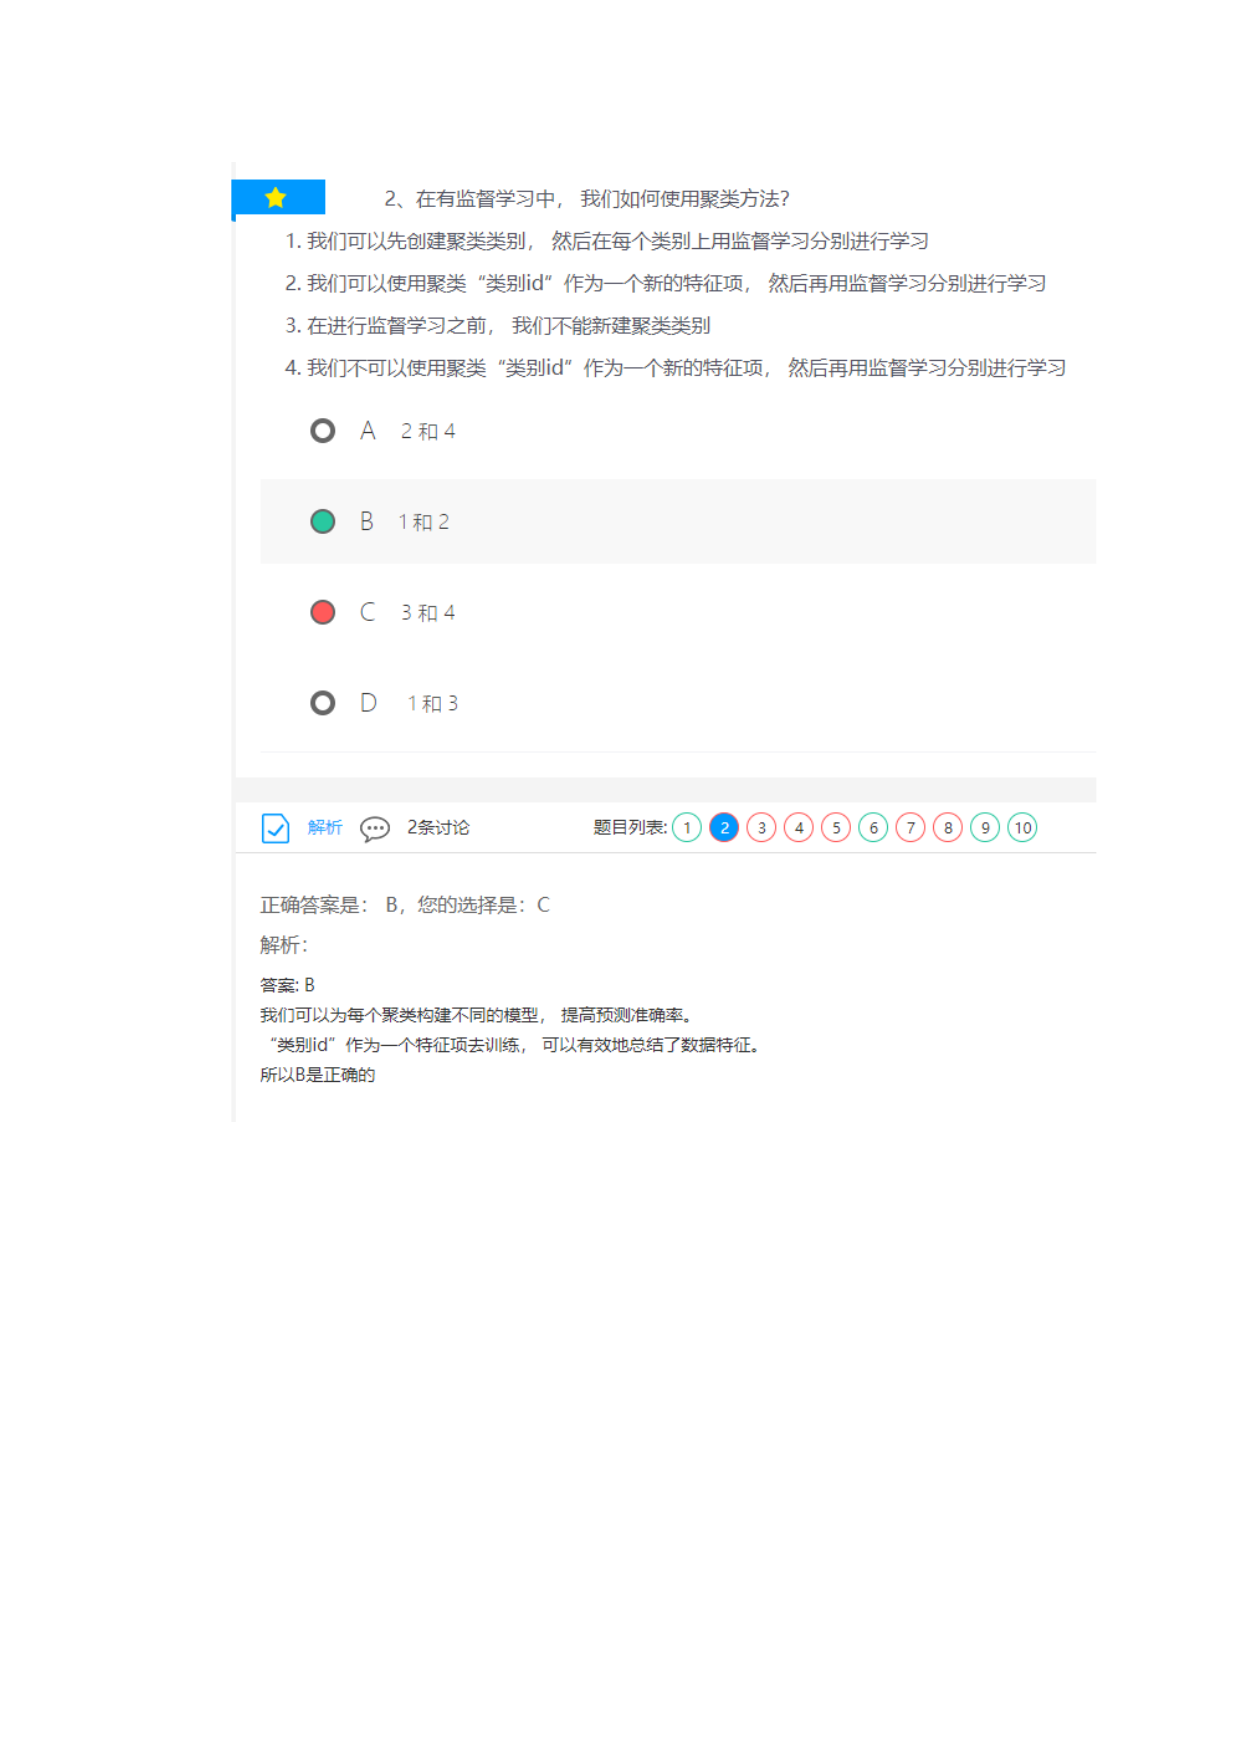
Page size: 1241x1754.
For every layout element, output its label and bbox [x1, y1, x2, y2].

picture [231, 162, 1097, 1122]
